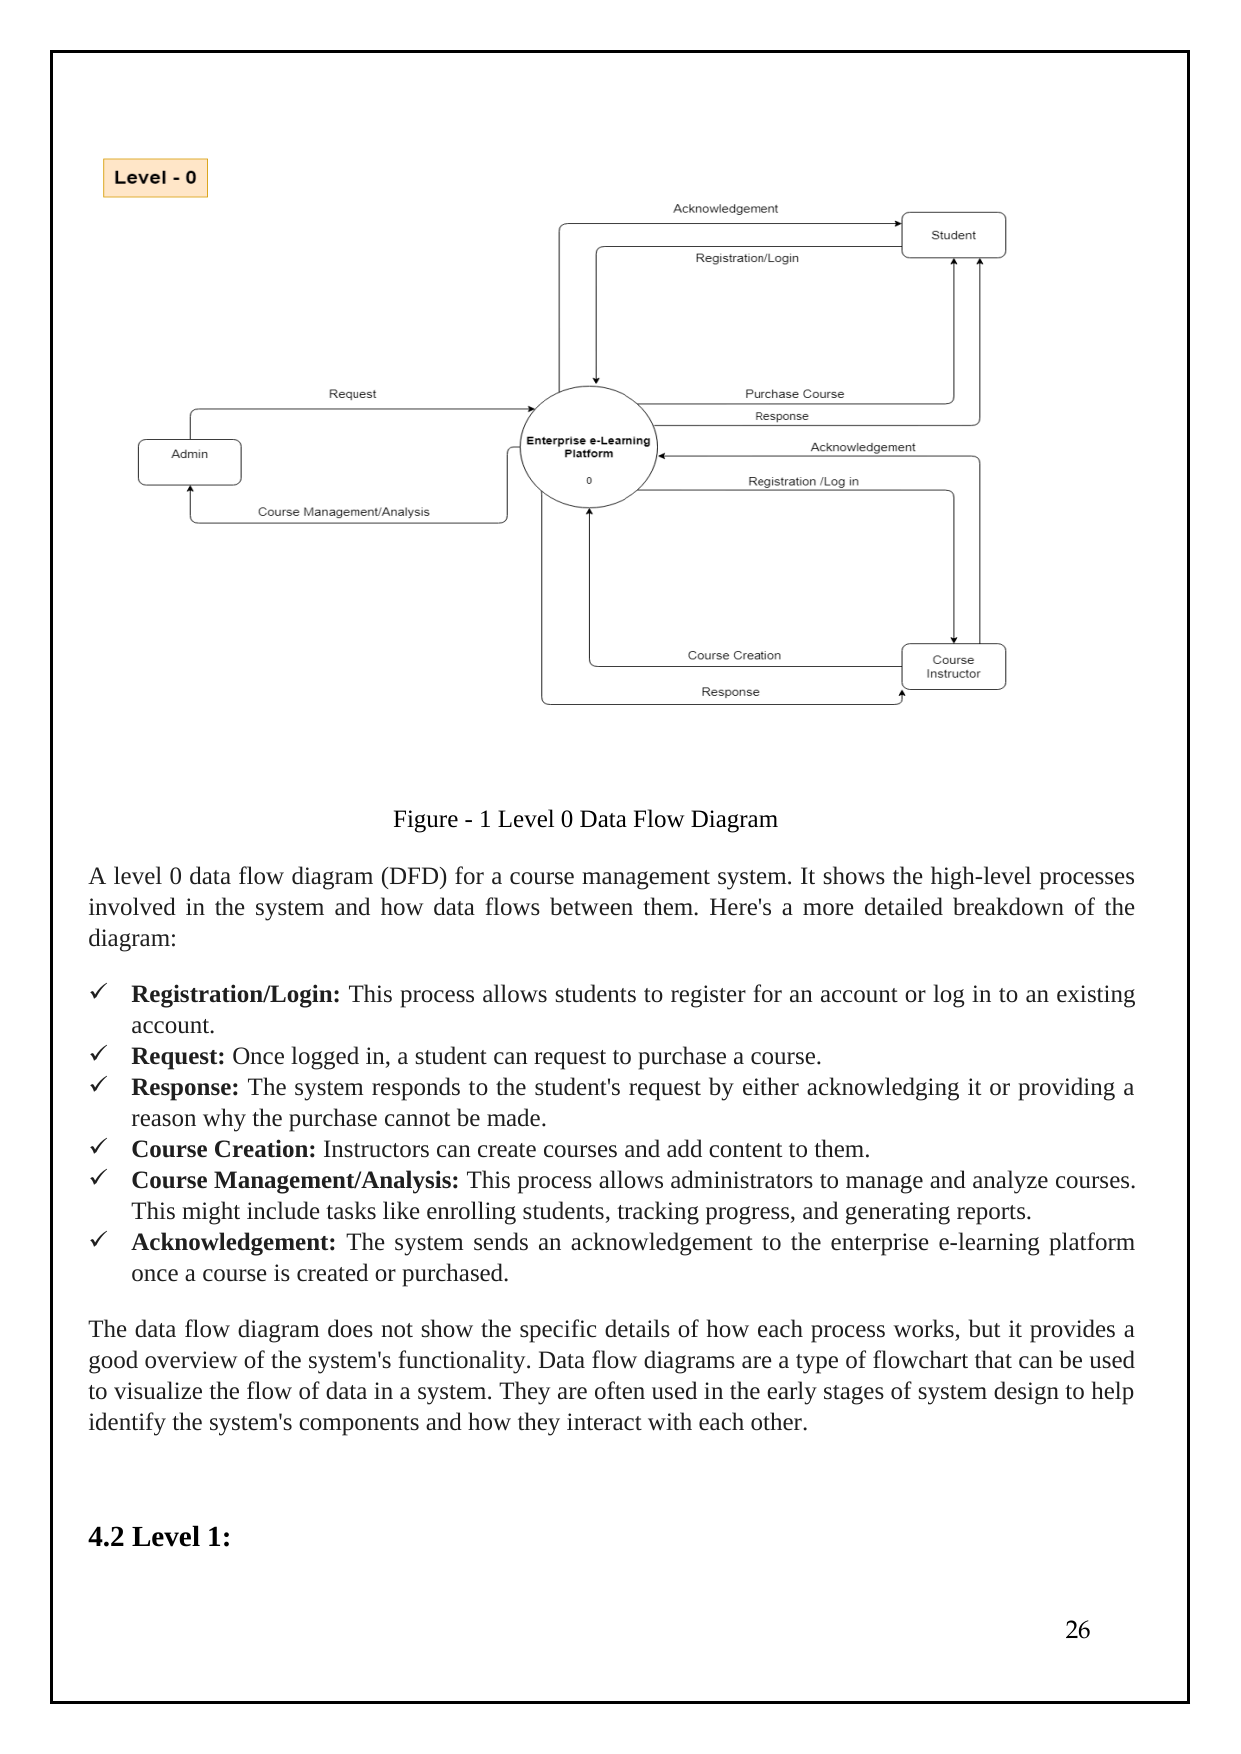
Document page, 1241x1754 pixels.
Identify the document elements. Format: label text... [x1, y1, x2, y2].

text A level 0 data flow diagram (DFD) for a course management system. It shows the high-level processes involved in the system and how data flows between them. Here's a more detailed breakdown of the diagram: [88, 861, 1137, 952]
list Acknowledgement: The system sends an acknowledgement to the enterprise e-learning platform once a course is created or purchased. [88, 1227, 1137, 1287]
text The data flow diagram does not show the specific details of how each process works, but it provides a good overview of the system's functionality. Data flow diagrams are a type of flowchart that can be used to visualize the flow of data in a system. They are often used in the early stages of system design to help identify the system's components and how they interact with each other. [88, 1314, 1137, 1436]
text Figure - 1 Level 0 Data Flow Diagram [88, 804, 1137, 833]
picture [88, 150, 1029, 786]
list Registration/Login: This process allows students to register for an account or log in to an existing account. [88, 979, 1137, 1039]
list Request: Once logged in, a student can request to purchase a course. [88, 1041, 1137, 1070]
text 4.2 Level 1: [88, 1519, 1137, 1553]
list Response: The system responds to the student's request by either acknowledging it or providing a reason why the purchase cannot be made. [88, 1072, 1137, 1132]
list Course Creation: Instructors can create courses and add content to them. [88, 1134, 1137, 1163]
list Course Management/Analysis: This process allows administrators to manage and analyze courses. This might include tasks like enrolling students, tracking progress, and generating reports. [88, 1165, 1137, 1225]
